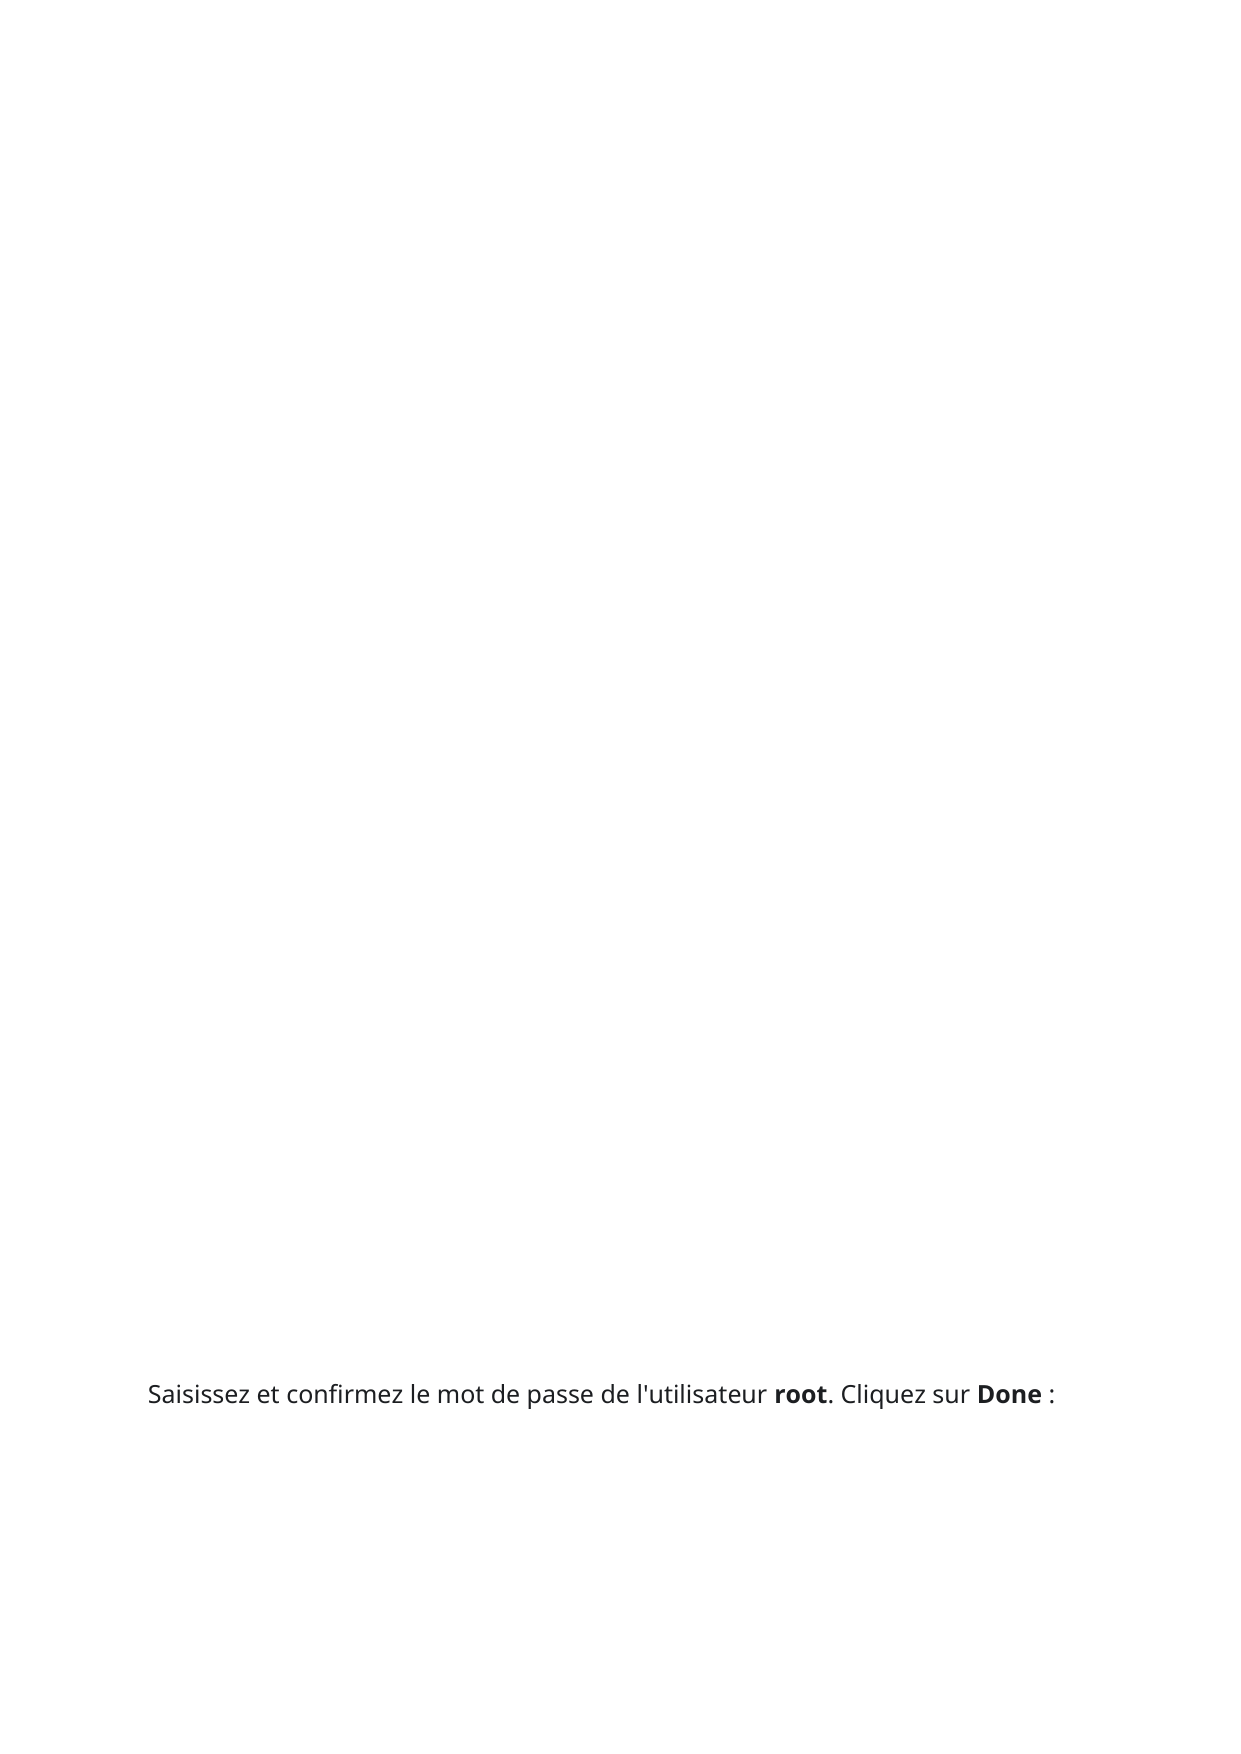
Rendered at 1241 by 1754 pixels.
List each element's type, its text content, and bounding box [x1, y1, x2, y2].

text Saisissez et confirmez le mot de passe de l'utilisateur root. Cliquez sur Done : [148, 1377, 1093, 1411]
